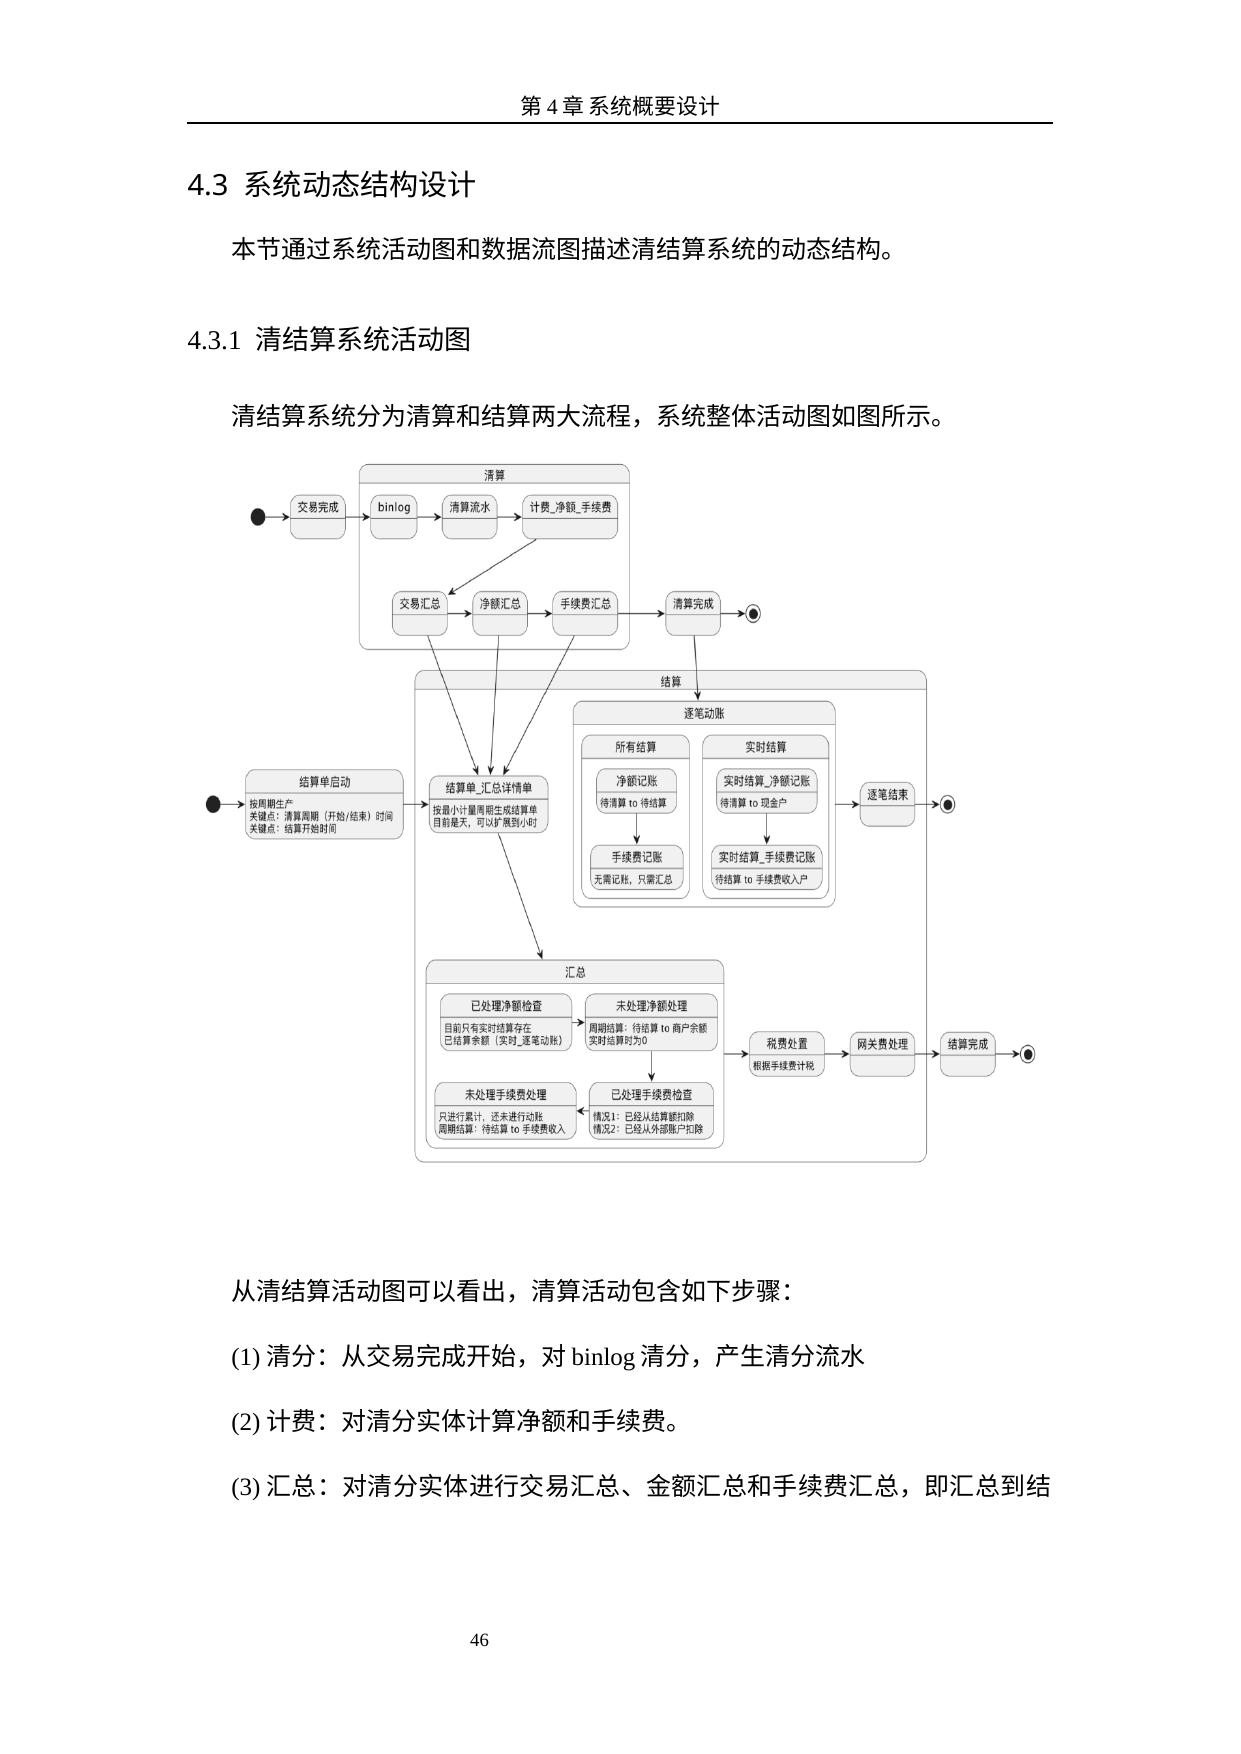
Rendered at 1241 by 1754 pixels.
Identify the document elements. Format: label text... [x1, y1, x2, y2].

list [187, 1452, 1053, 1517]
text 从清结算活动图可以看出，清算活动包含如下步骤： [187, 1257, 1053, 1322]
text 清结算系统分为清算和结算两大流程，系统整体活动图如图所示。 [187, 382, 1053, 447]
text 本节通过系统活动图和数据流图描述清结算系统的动态结构。 [187, 215, 1053, 280]
list 清分：从交易完成开始，对binlog清分，产生清分流水 [187, 1322, 1053, 1387]
text 4.3.1 清结算系统活动图 [187, 305, 1053, 370]
text 4.3 系统动态结构设计 [187, 150, 1053, 215]
picture [203, 460, 1037, 1167]
list 计费：对清分实体计算净额和手续费。 [187, 1387, 1053, 1452]
